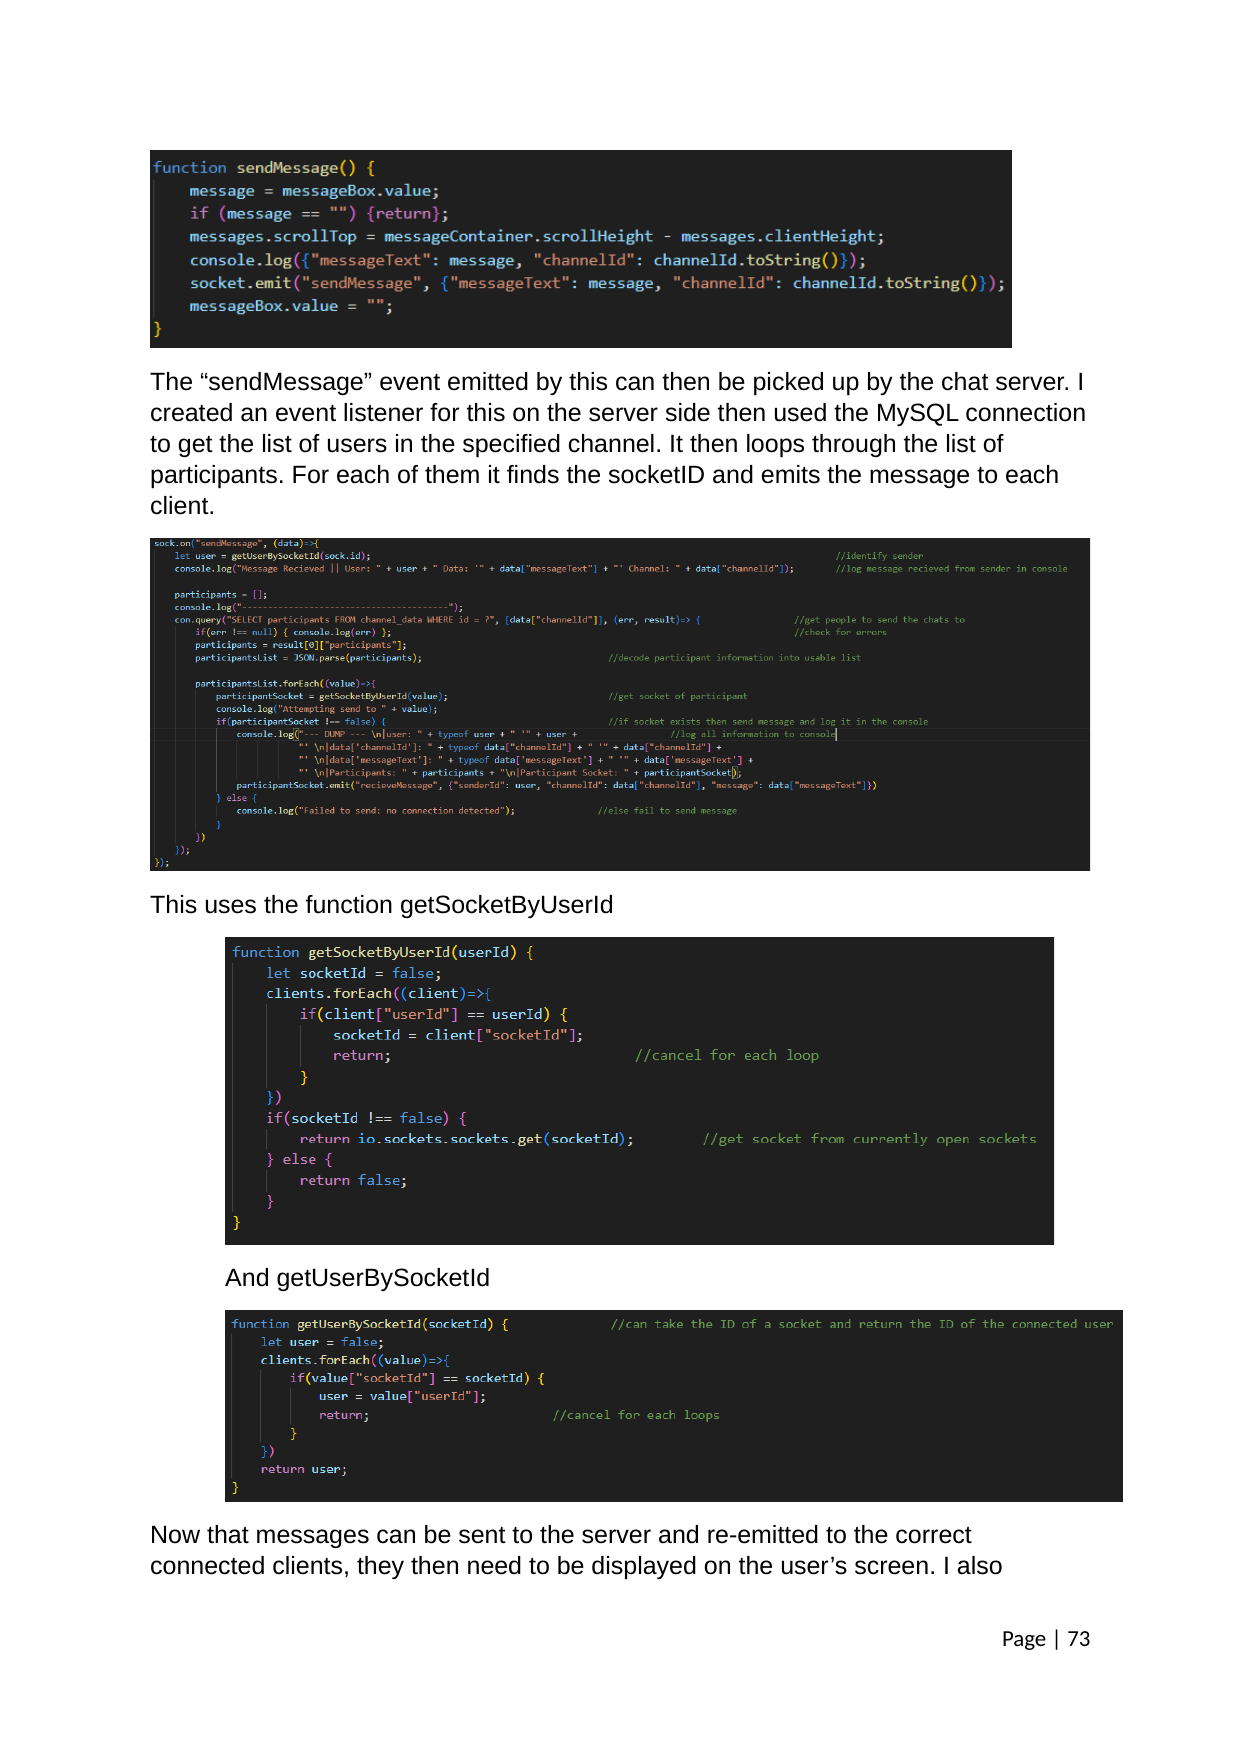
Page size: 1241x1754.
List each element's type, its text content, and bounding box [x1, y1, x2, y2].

picture [225, 937, 1055, 1245]
text And getUserBySocketId [150, 1263, 1090, 1292]
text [150, 1520, 1090, 1580]
picture [150, 538, 1091, 871]
picture [225, 1310, 1123, 1502]
text This uses the function getSocketByUserId [150, 890, 1090, 919]
text The “sendMessage” event emitted by this can then be picked up by the chat server. I created an event listener for this on the server side then used the MySQL connection to get the list of users in the specified channel. It then loops through the list of participants. For each of them it finds the socketID and emits the message to each client. [150, 367, 1090, 520]
picture [150, 150, 1012, 348]
